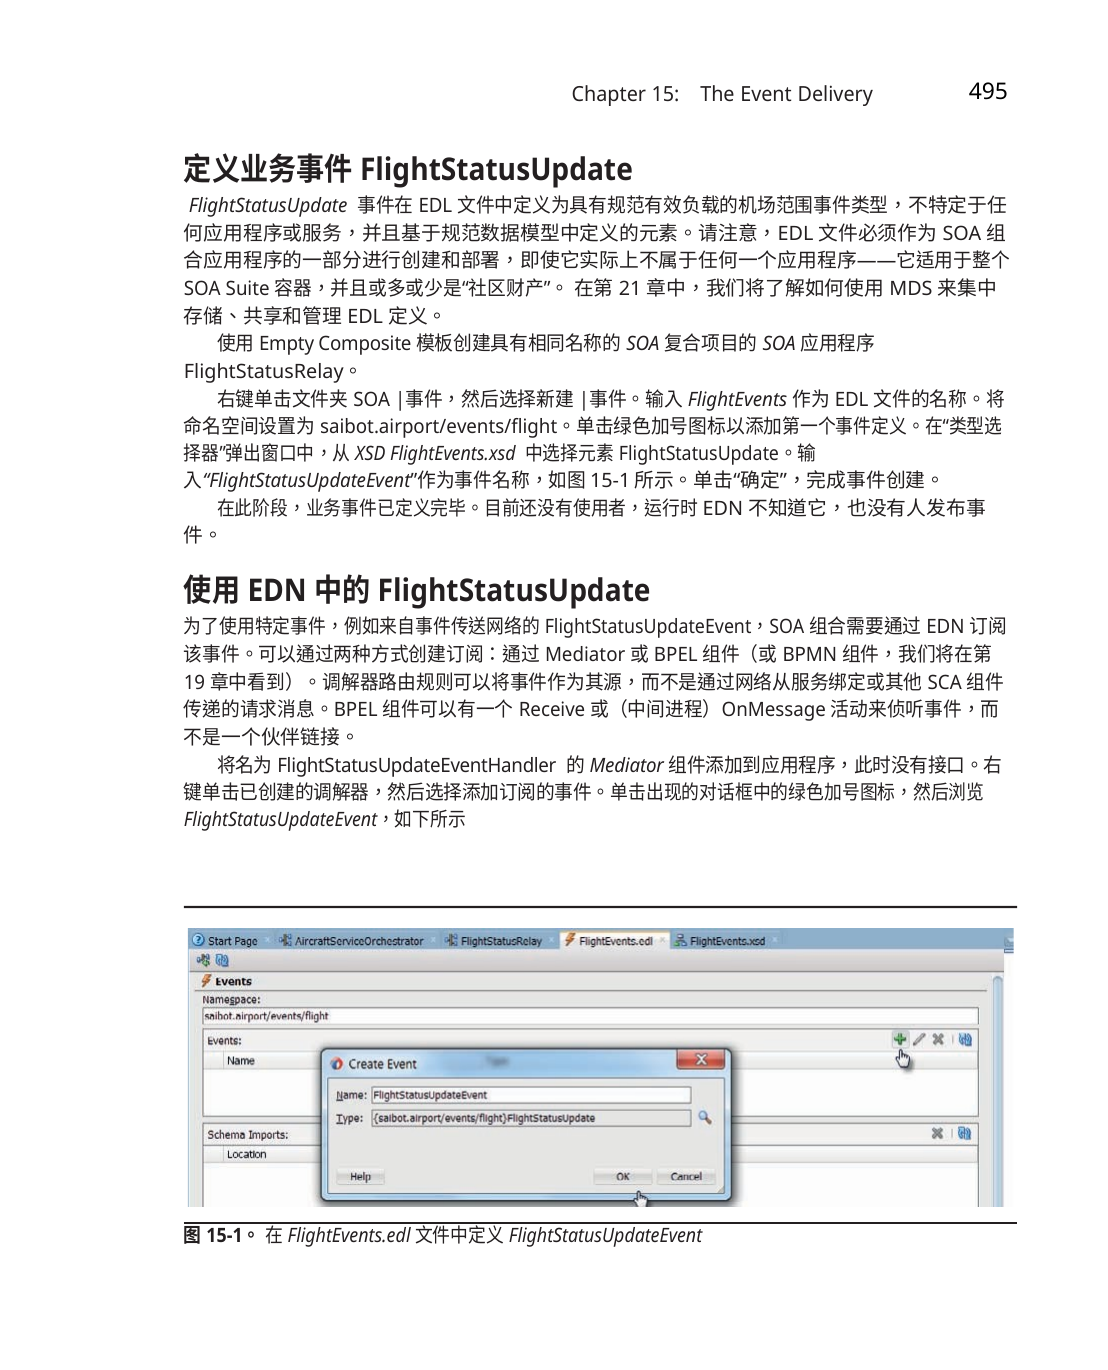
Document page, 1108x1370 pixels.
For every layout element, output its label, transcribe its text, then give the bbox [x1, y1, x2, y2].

text 将名为 FlightStatusUpdateEventHandler 的 Mediator 组件添加到应用程序，此时没有接口。右键单击已创建的调解器，然后选择添加订阅的事件。单击出现的对话框中的绿色加号图标，然后浏览 FlightStatusUpdateEvent，如下所示 [184, 751, 1017, 832]
text 为了使用特定事件，例如来自事件传送网络的 FlightStatusUpdateEvent，SOA 组合需要通过 EDN 订阅该事件。可以通过两种方式创建订阅：通过 Mediator 或 BPEL 组件（或 BPMN 组件，我们将在第 19 章中看到）。调解器路由规则可以将事件作为其源，而不是通过网络从服务绑定或其他 SCA 组件传递的请求消息。BPEL 组件可以有一个 Receive 或（中间进程）OnMessage 活动来侦听事件，而不是一个伙伴链接。 [184, 612, 1013, 750]
text 右键单击文件夹 SOA |事件，然后选择新建 |事件。输入 FlightEvents 作为 EDL 文件的名称。将命名空间设置为 saibot.airport/events/flight。单击绿色加号图标以添加第一个事件定义。在“类型选择器”弹出窗口中，从 XSD FlightEvents.xsd 中选择元素 FlightStatusUpdate。输入“FlightStatusUpdateEvent”作为事件名称，如图15-1所示。单击“确定”，完成事件创建。 [184, 385, 1016, 494]
text 使用 Empty Composite 模板创建具有相同名称的 SOA 复合项目的 SOA 应用程序 FlightStatusRelay。 [184, 330, 1014, 384]
text 在此阶段，业务事件已定义完毕。目前还没有使用者，运行时 EDN 不知道它，也没有人发布事件。 [184, 494, 1012, 548]
subtitle 定义业务事件 FlightStatusUpdate [184, 147, 1107, 189]
subtitle 使用 EDN 中的 FlightStatusUpdate [184, 568, 1107, 611]
picture [187, 928, 1014, 1207]
text 图 15-1。 在 FlightEvents.edl 文件中定义 FlightStatusUpdateEvent [184, 1216, 1107, 1247]
text FlightStatusUpdate 事件在 EDL 文件中定义为具有规范有效负载的机场范围事件类型，不特定于任何应用程序或服务，并且基于规范数据模型中定义的元素。请注意，EDL 文件必须作为 SOA 组合应用程序的一部分进行创建和部署，即使它实际上不属于任何一个应用程序——它适用于整个 SOA Suite 容器，并且或多或少是“社区财产”。 在第 21 章中，我们将了解如何使用 MDS 来集中存储、共享和管理 EDL 定义。 [184, 191, 1015, 329]
